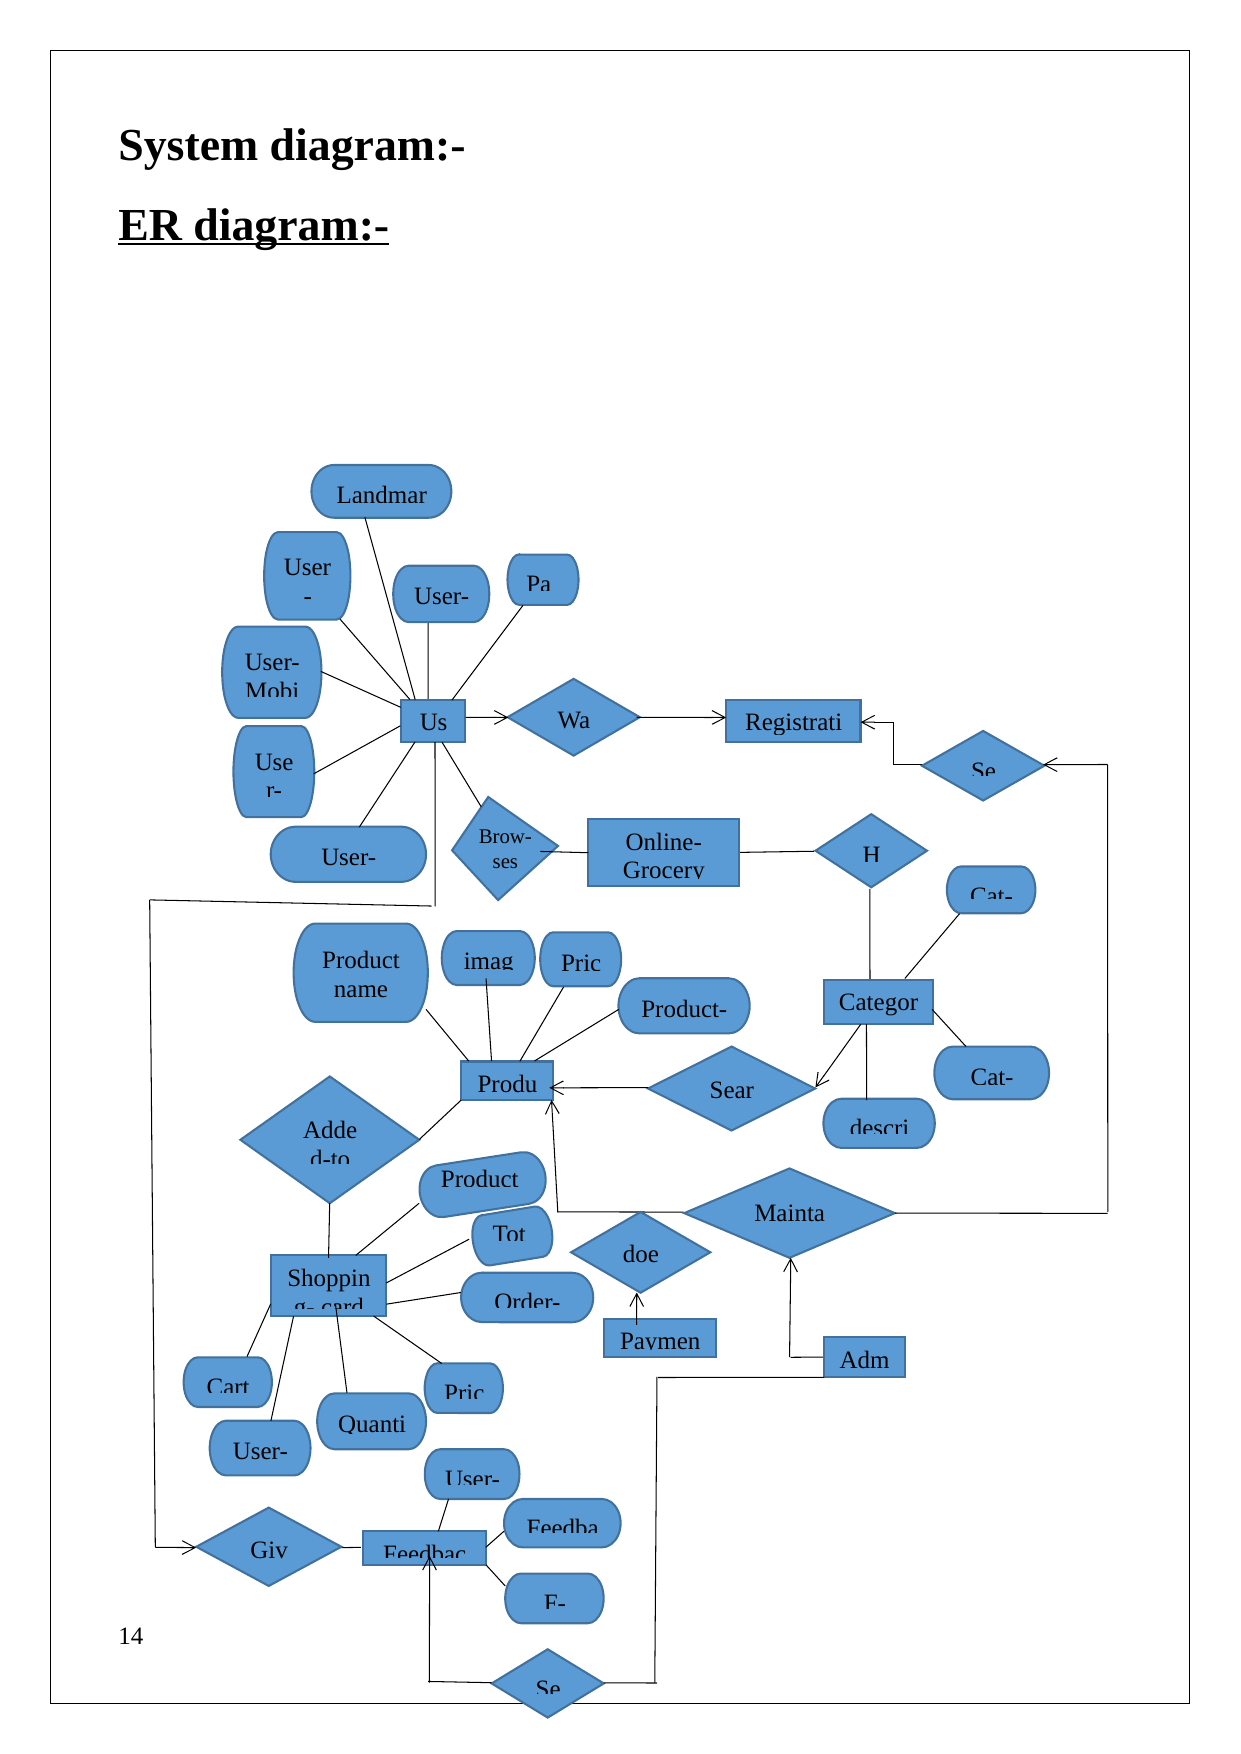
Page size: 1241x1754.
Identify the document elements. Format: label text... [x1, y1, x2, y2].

text System diagram:- [118, 118, 1122, 171]
text ER diagram:- [118, 197, 1122, 250]
